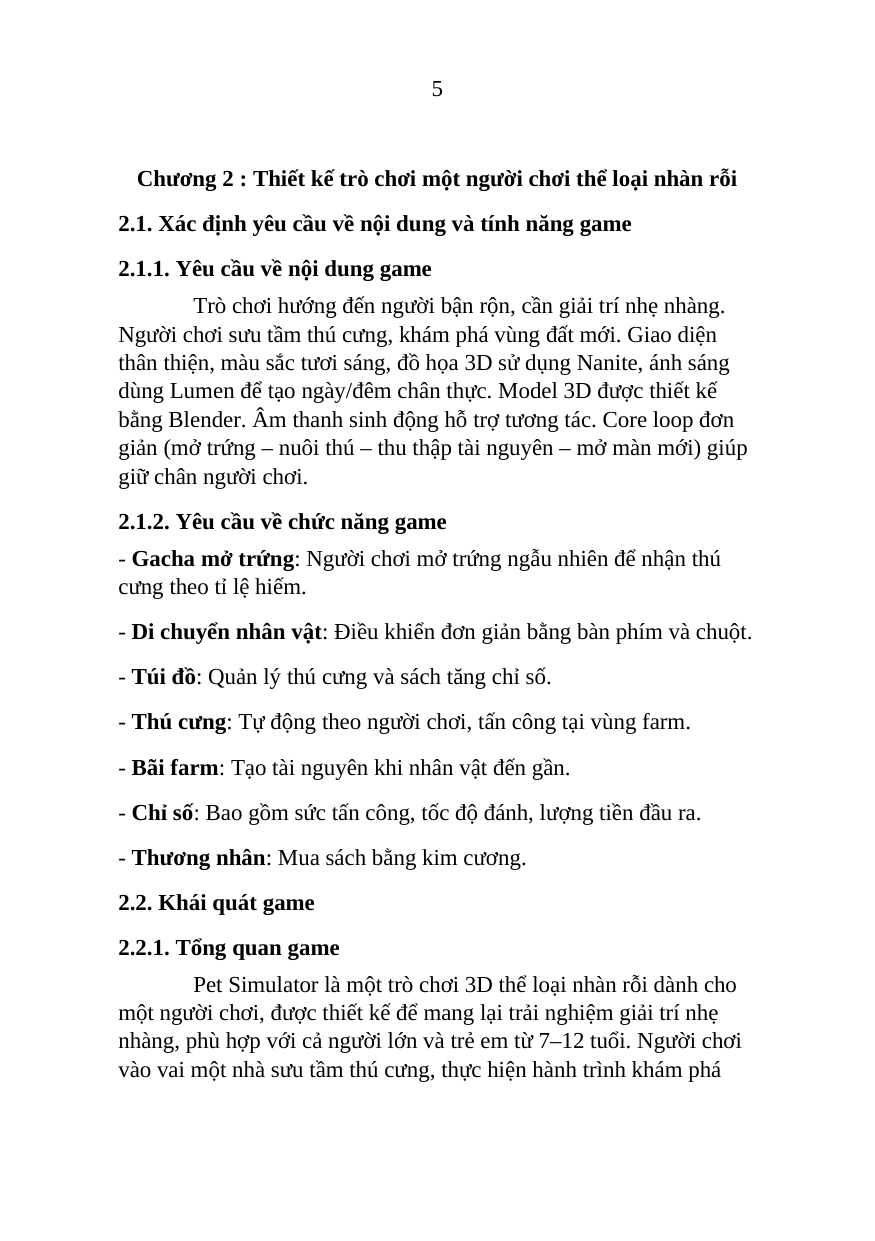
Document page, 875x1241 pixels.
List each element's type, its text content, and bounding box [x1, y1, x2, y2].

subtitle 2.1.1. Yêu cầu về nội dung game [118, 255, 756, 282]
text - Gacha mở trứng: Người chơi mở trứng ngẫu nhiên để nhận thú cưng theo tỉ lệ hiếm. [118, 545, 756, 599]
text - Thương nhân: Mua sách bằng kim cương. [118, 844, 756, 870]
text Trò chơi hướng đến người bận rộn, cần giải trí nhẹ nhàng. Người chơi sưu tầm thú cưng, khám phá vùng đất mới. Giao diện thân thiện, màu sắc tươi sáng, đồ họa 3D sử dụng Nanite, ánh sáng dùng Lumen để tạo ngày/đêm chân thực. Model 3D được thiết kế bằng Blender. Âm thanh sinh động hỗ trợ tương tác. Core loop đơn giản (mở trứng – nuôi thú – thu thập tài nguyên – mở màn mới) giúp giữ chân người chơi. [118, 292, 756, 489]
subtitle 2.2.1. Tổng quan game [118, 934, 756, 960]
subtitle 2.1.2. Yêu cầu về chức năng game [118, 508, 756, 534]
text - Túi đồ: Quản lý thú cưng và sách tăng chỉ số. [118, 663, 756, 690]
subtitle 2.1. Xác định yêu cầu về nội dung và tính năng game [118, 210, 756, 237]
text - Di chuyển nhân vật: Điều khiển đơn giản bằng bàn phím và chuột. [118, 618, 756, 644]
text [118, 971, 756, 1082]
text - Chỉ số: Bao gồm sức tấn công, tốc độ đánh, lượng tiền đầu ra. [118, 799, 756, 825]
subtitle Chương 2 : Thiết kế trò chơi một người chơi thể loại nhàn rỗi [118, 165, 756, 192]
text - Thú cưng: Tự động theo người chơi, tấn công tại vùng farm. [118, 708, 756, 735]
text - Bãi farm: Tạo tài nguyên khi nhân vật đến gần. [118, 753, 756, 780]
subtitle 2.2. Khái quát game [118, 889, 756, 915]
